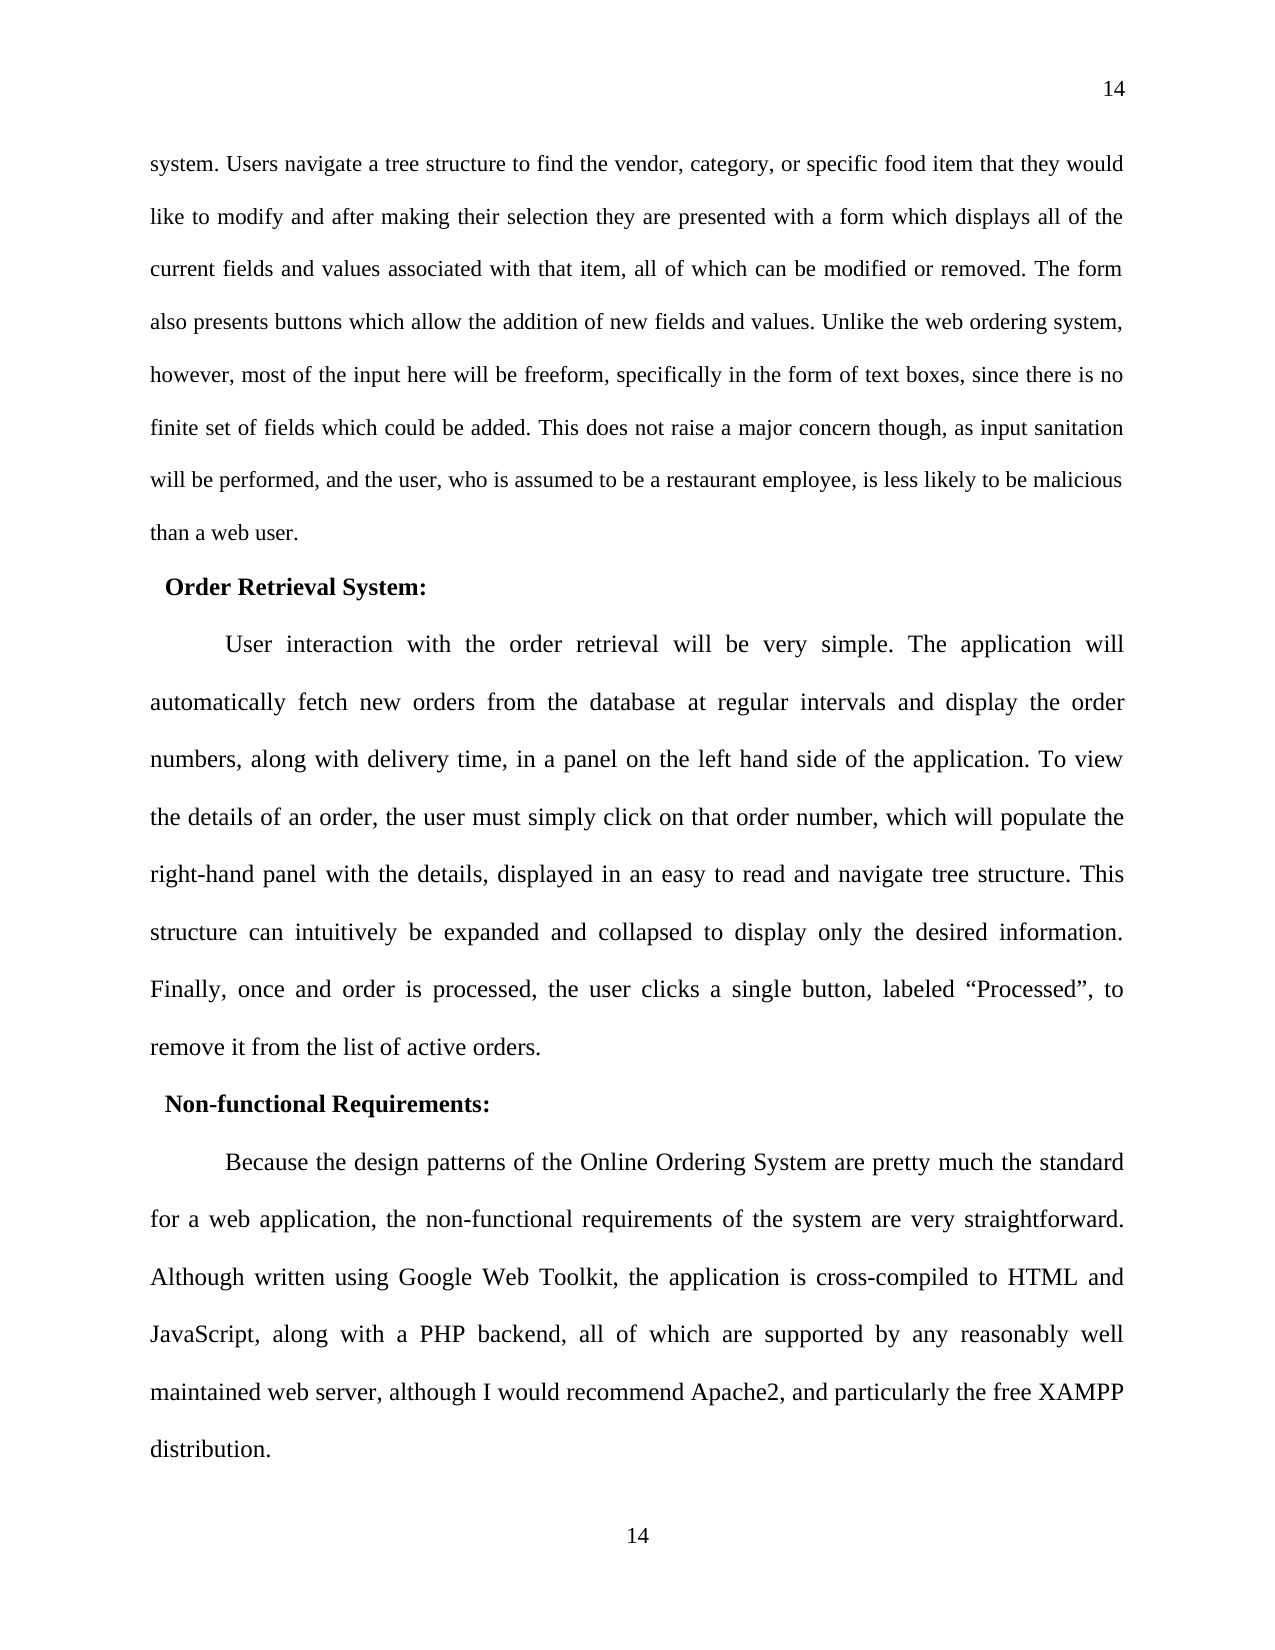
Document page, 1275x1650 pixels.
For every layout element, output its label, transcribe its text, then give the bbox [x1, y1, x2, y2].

text Because the design patterns of the Online Ordering System are pretty much the standard for a web application, the non-functional requirements of the system are very straightforward. Although written using Google Web Toolkit, the application is cross-compiled to HTML and JavaScript, along with a PHP backend, all of which are supported by any reasonably well maintained web server, although I would recommend Apache2, and particularly the free XAMPP distribution. [150, 1147, 1125, 1463]
subtitle Non-functional Requirements: [164, 1089, 1125, 1118]
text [150, 150, 1125, 545]
subtitle Order Retrieval System: [164, 572, 1125, 600]
text User interaction with the order retrieval will be very simple. The application will automatically fetch new orders from the database at regular intervals and display the order numbers, along with delivery time, in a panel on the left hand side of the application. To view the details of an order, the user must simply click on that order number, which will populate the right-hand panel with the details, displayed in an easy to read and navigate tree structure. This structure can intuitively be expanded and collapsed to display only the desired information. Finally, once and order is processed, the user clicks a single button, labeled “Processed”, to remove it from the list of active orders. [150, 629, 1125, 1060]
